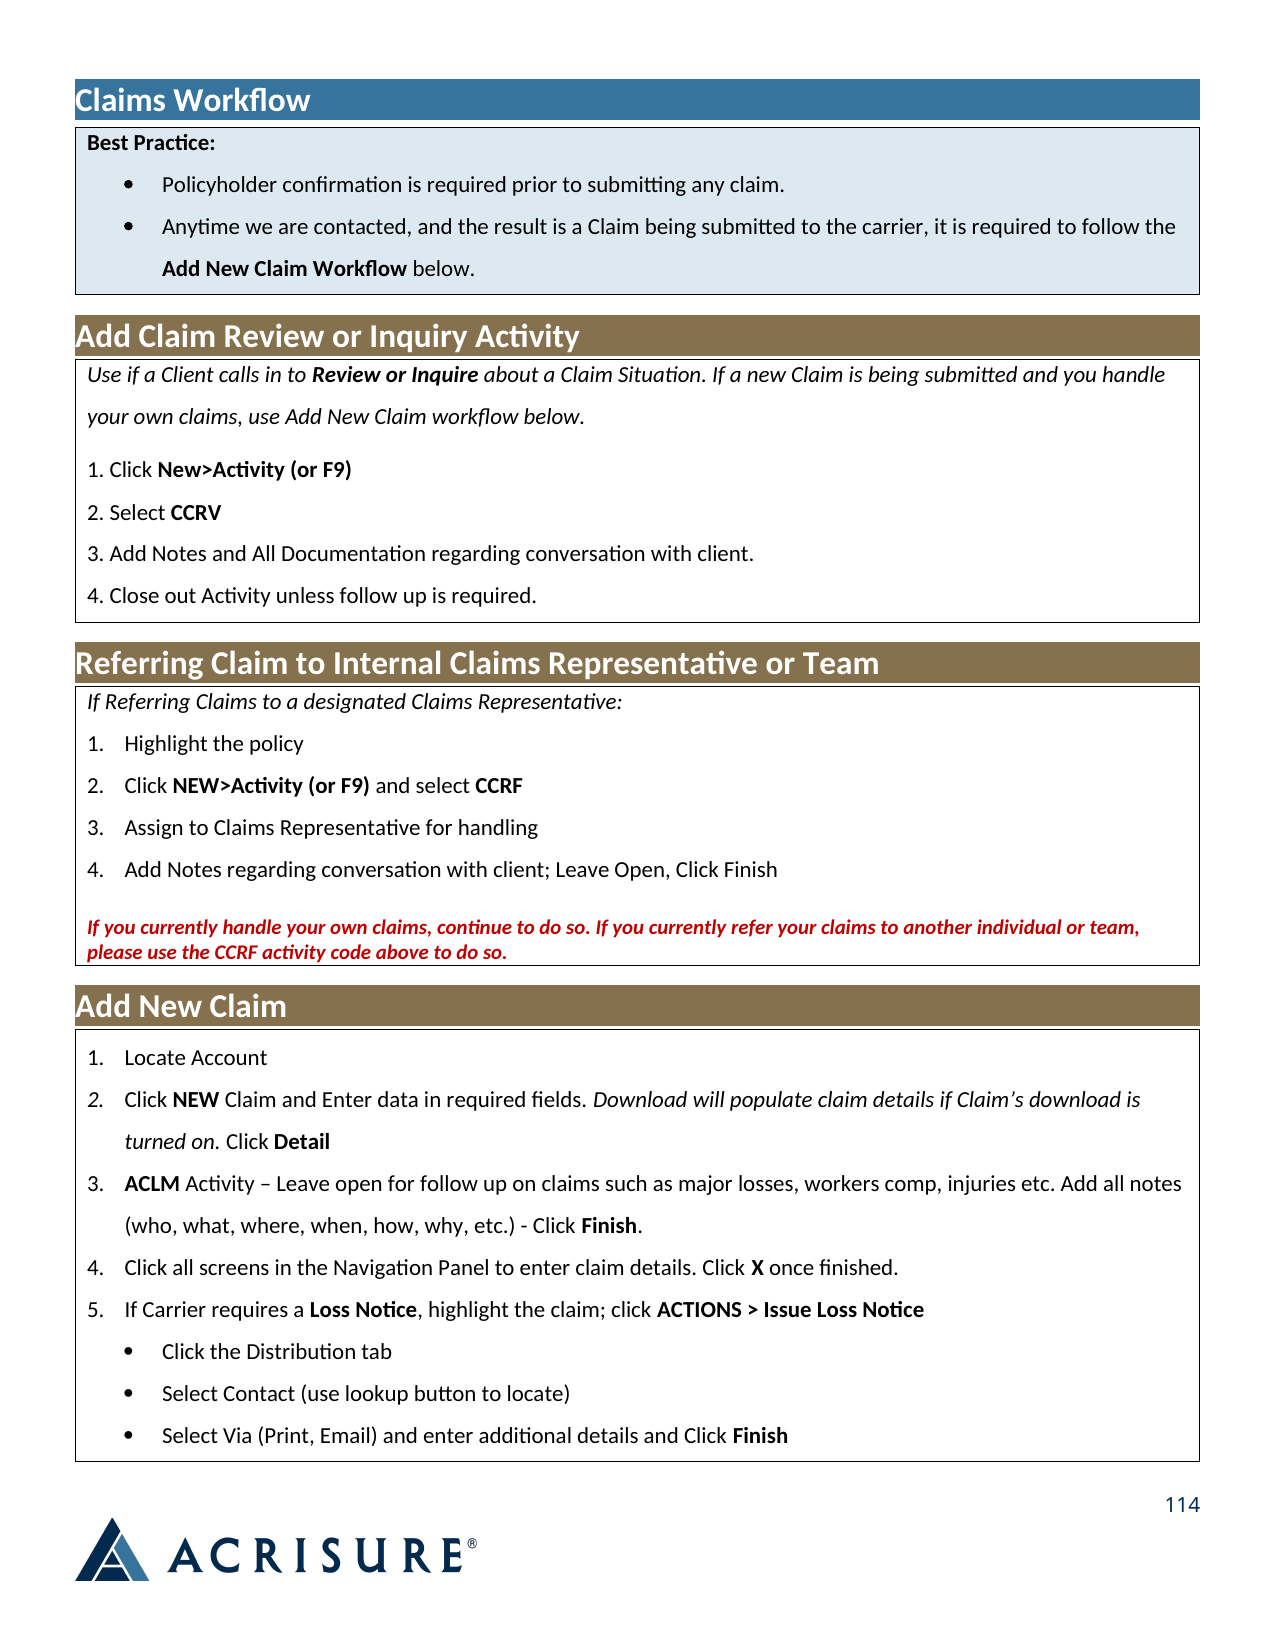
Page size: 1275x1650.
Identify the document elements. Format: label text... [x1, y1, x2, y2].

table_header Use if a Client calls in to Review or Inquire about a Claim Situation. If a new Claim is being submitted and you handle your own claims, use Add New Claim workflow below. 1. Click New>Activity (or F9) 2. Select CCRV 3. Add Notes and All Documentation regarding conversation with client. 4. Close out Activity unless follow up is required. [76, 360, 1199, 622]
table_header Best Practice: Policyholder confirmation is required prior to submitting any claim. Anytime we are contacted, and the result is a Claim being submitted to the carrier, it is required to follow the Add New Claim Workflow below. [76, 128, 1199, 294]
subtitle Claims Workflow [75, 79, 1200, 120]
table_header If Referring Claims to a designated Claims Representative: Highlight the policy Click NEW>Activity (or F9) and select CCRF Assign to Claims Representative for handling Add Notes regarding conversation with client; Leave Open, Click Finish If you currently handle your own claims, continue to do so. If you currently refer your claims to another individual or team, please use the CCRF activity code above to do so. [76, 687, 1199, 965]
subtitle Add New Claim [75, 985, 1200, 1026]
subtitle Add Claim Review or Inquiry Activity [75, 315, 1200, 356]
picture [75, 1518, 477, 1581]
subtitle Referring Claim to Internal Claims Representative or Team [75, 642, 1200, 683]
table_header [76, 1030, 1199, 1461]
